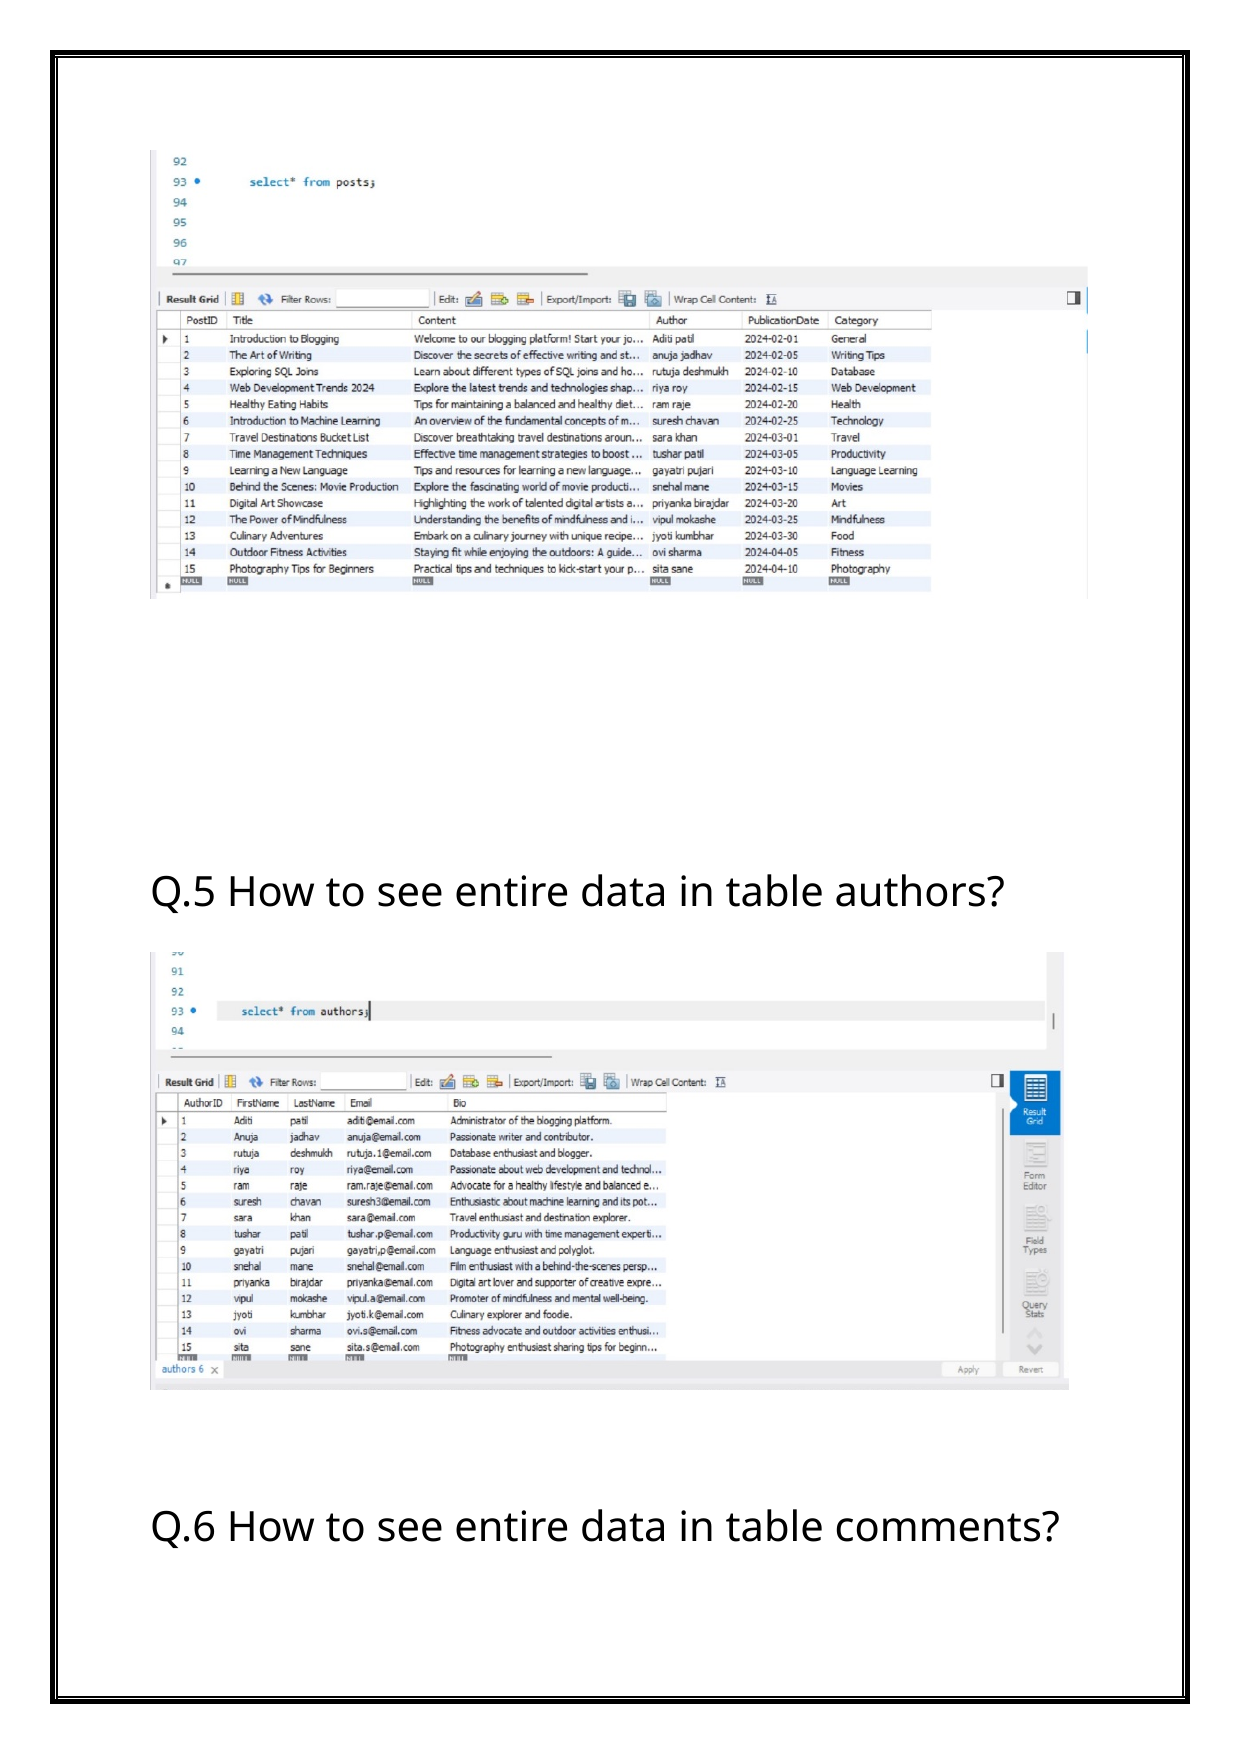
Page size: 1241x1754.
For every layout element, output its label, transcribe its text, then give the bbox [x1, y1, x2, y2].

picture [150, 952, 1069, 1390]
text Q.5 How to see entire data in table authors? [150, 862, 1090, 919]
text Q.6 How to see entire data in table comments? [150, 1497, 1090, 1554]
picture [150, 150, 1088, 599]
